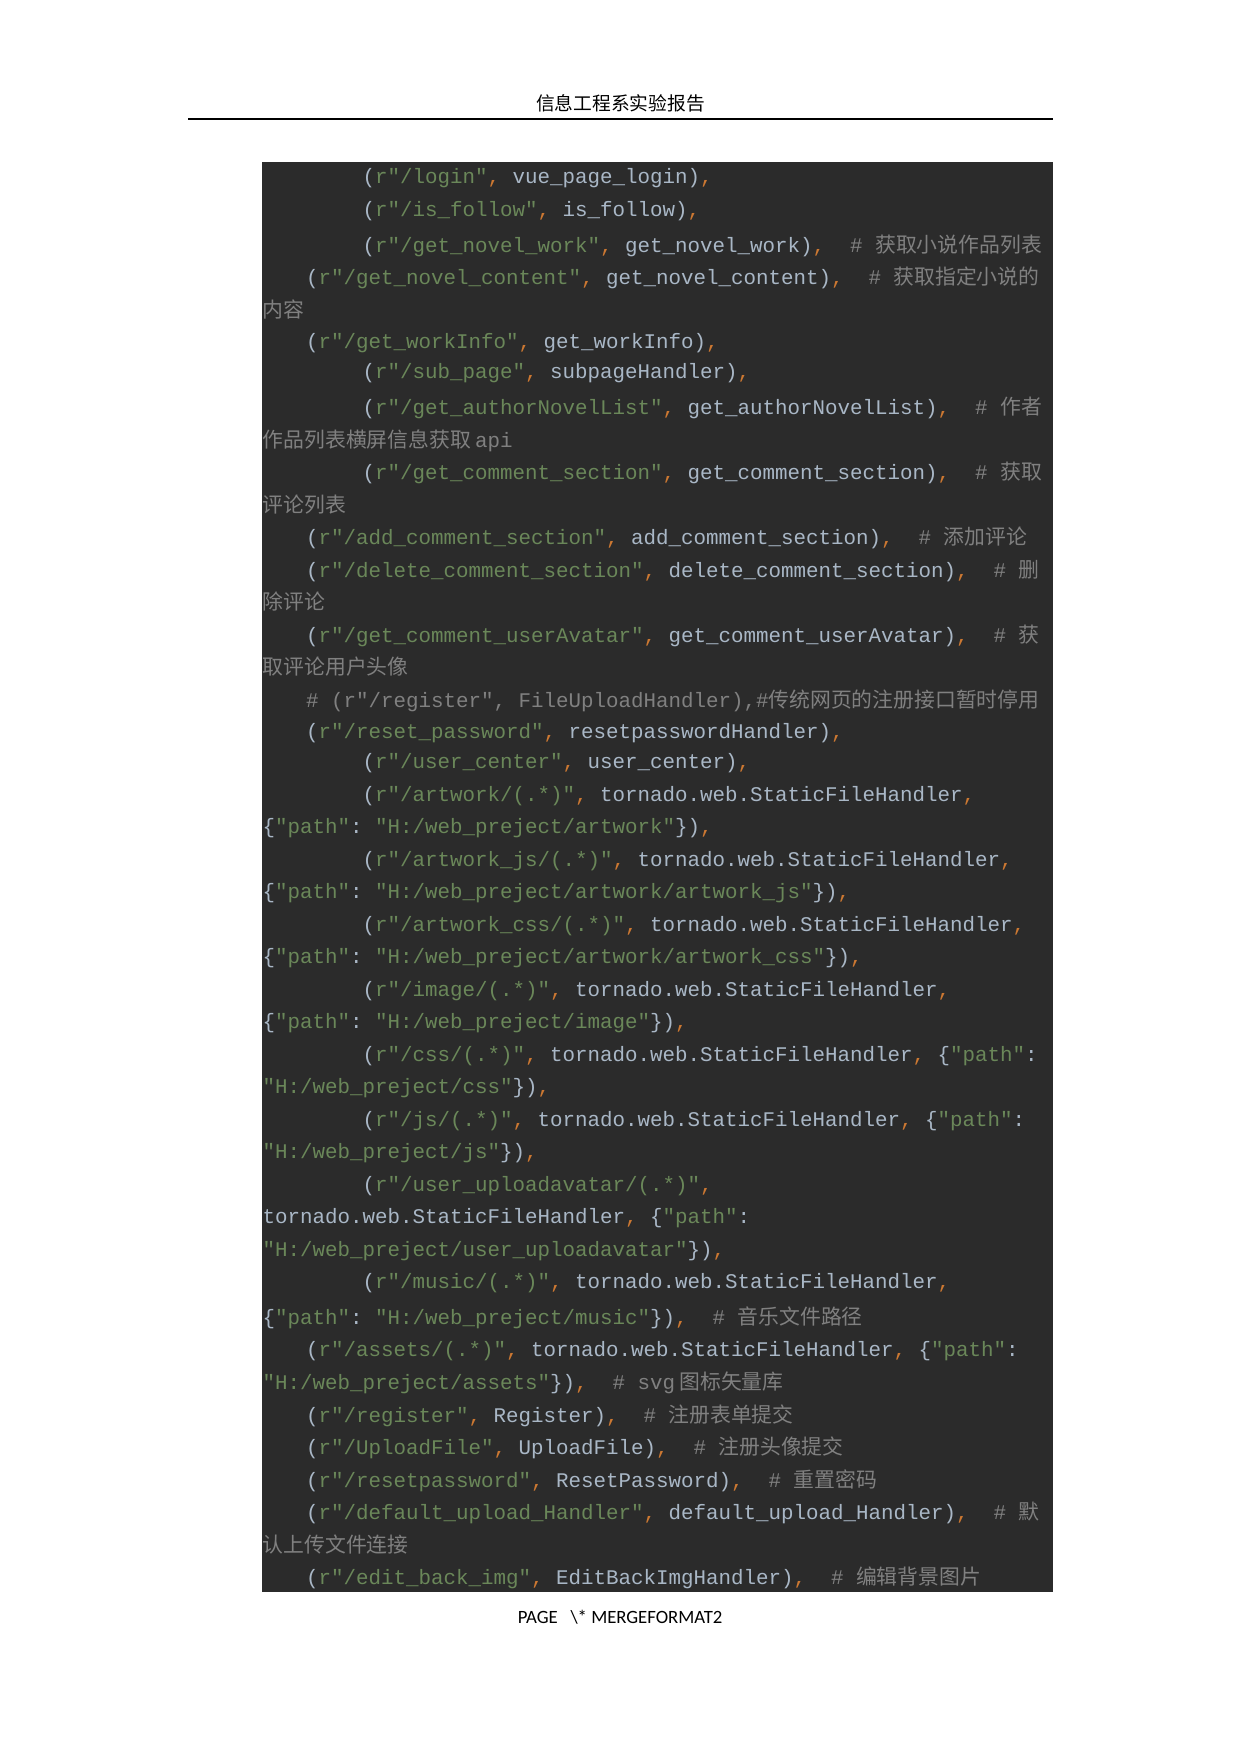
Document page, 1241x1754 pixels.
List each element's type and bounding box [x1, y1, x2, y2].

list [262, 162, 1053, 1592]
